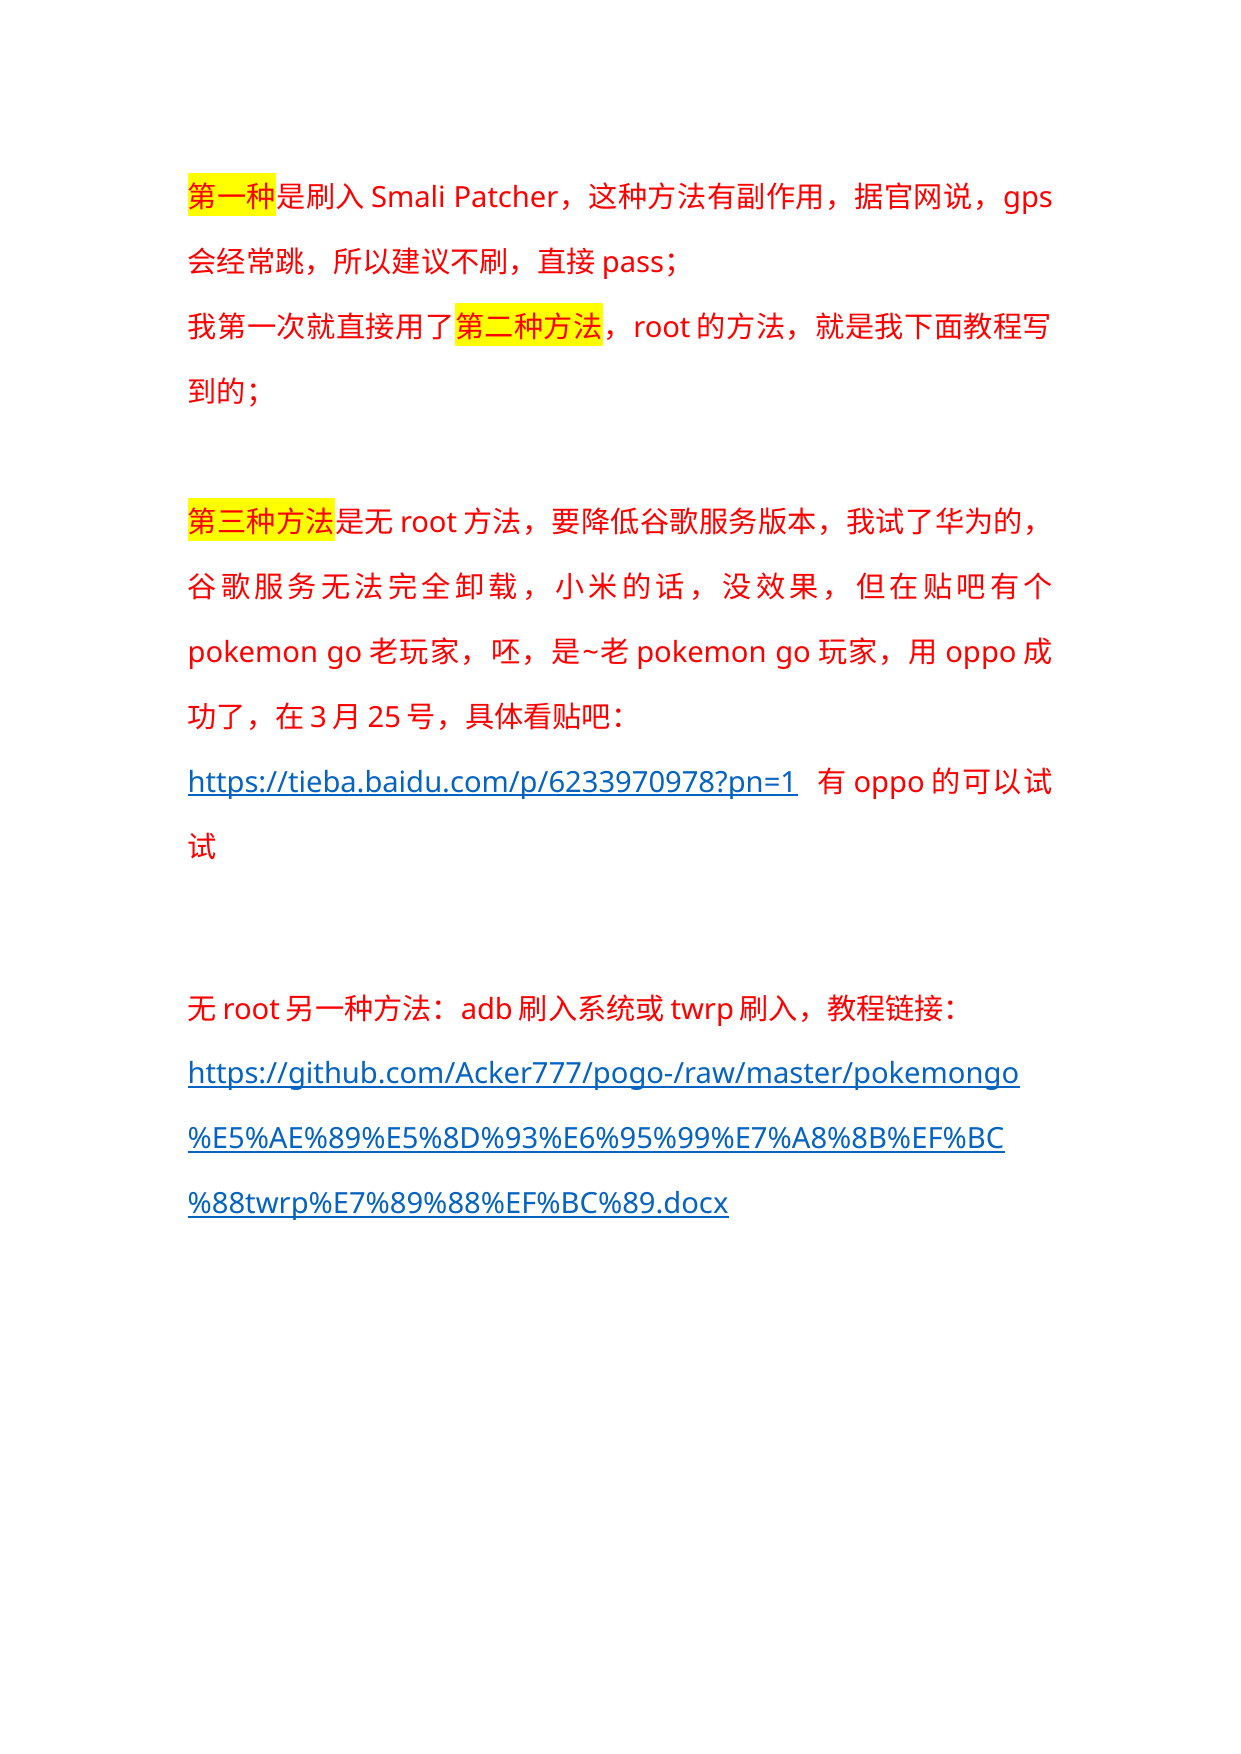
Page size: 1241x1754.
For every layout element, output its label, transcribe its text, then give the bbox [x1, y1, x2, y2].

text https://github.com/Acker777/pogo-/raw/master/pokemongo%E5%AE%89%E5%8D%93%E6%95%99%E7%A8%8B%EF%BC%88twrp%E7%89%88%EF%BC%89.docx [187, 1039, 1053, 1234]
text 无root另一种方法：adb刷入系统或twrp刷入，教程链接： [187, 974, 1053, 1039]
text 我第一次就直接用了第二种方法，root的方法，就是我下面教程写到的； [187, 292, 1053, 422]
text 第三种方法是无root方法，要降低谷歌服务版本，我试了华为的，谷歌服务无法完全卸载，小米的话，没效果，但在贴吧有个pokemon go老玩家，呸，是~老pokemon go玩家，用oppo成功了，在3月25号，具体看贴吧： [187, 487, 1053, 747]
text https://tieba.baidu.com/p/6233970978?pn=1 有oppo的可以试试 [187, 747, 1053, 877]
text 第一种是刷入Smali Patcher，这种方法有副作用，据官网说，gps会经常跳，所以建议不刷，直接pass； [187, 162, 1053, 292]
